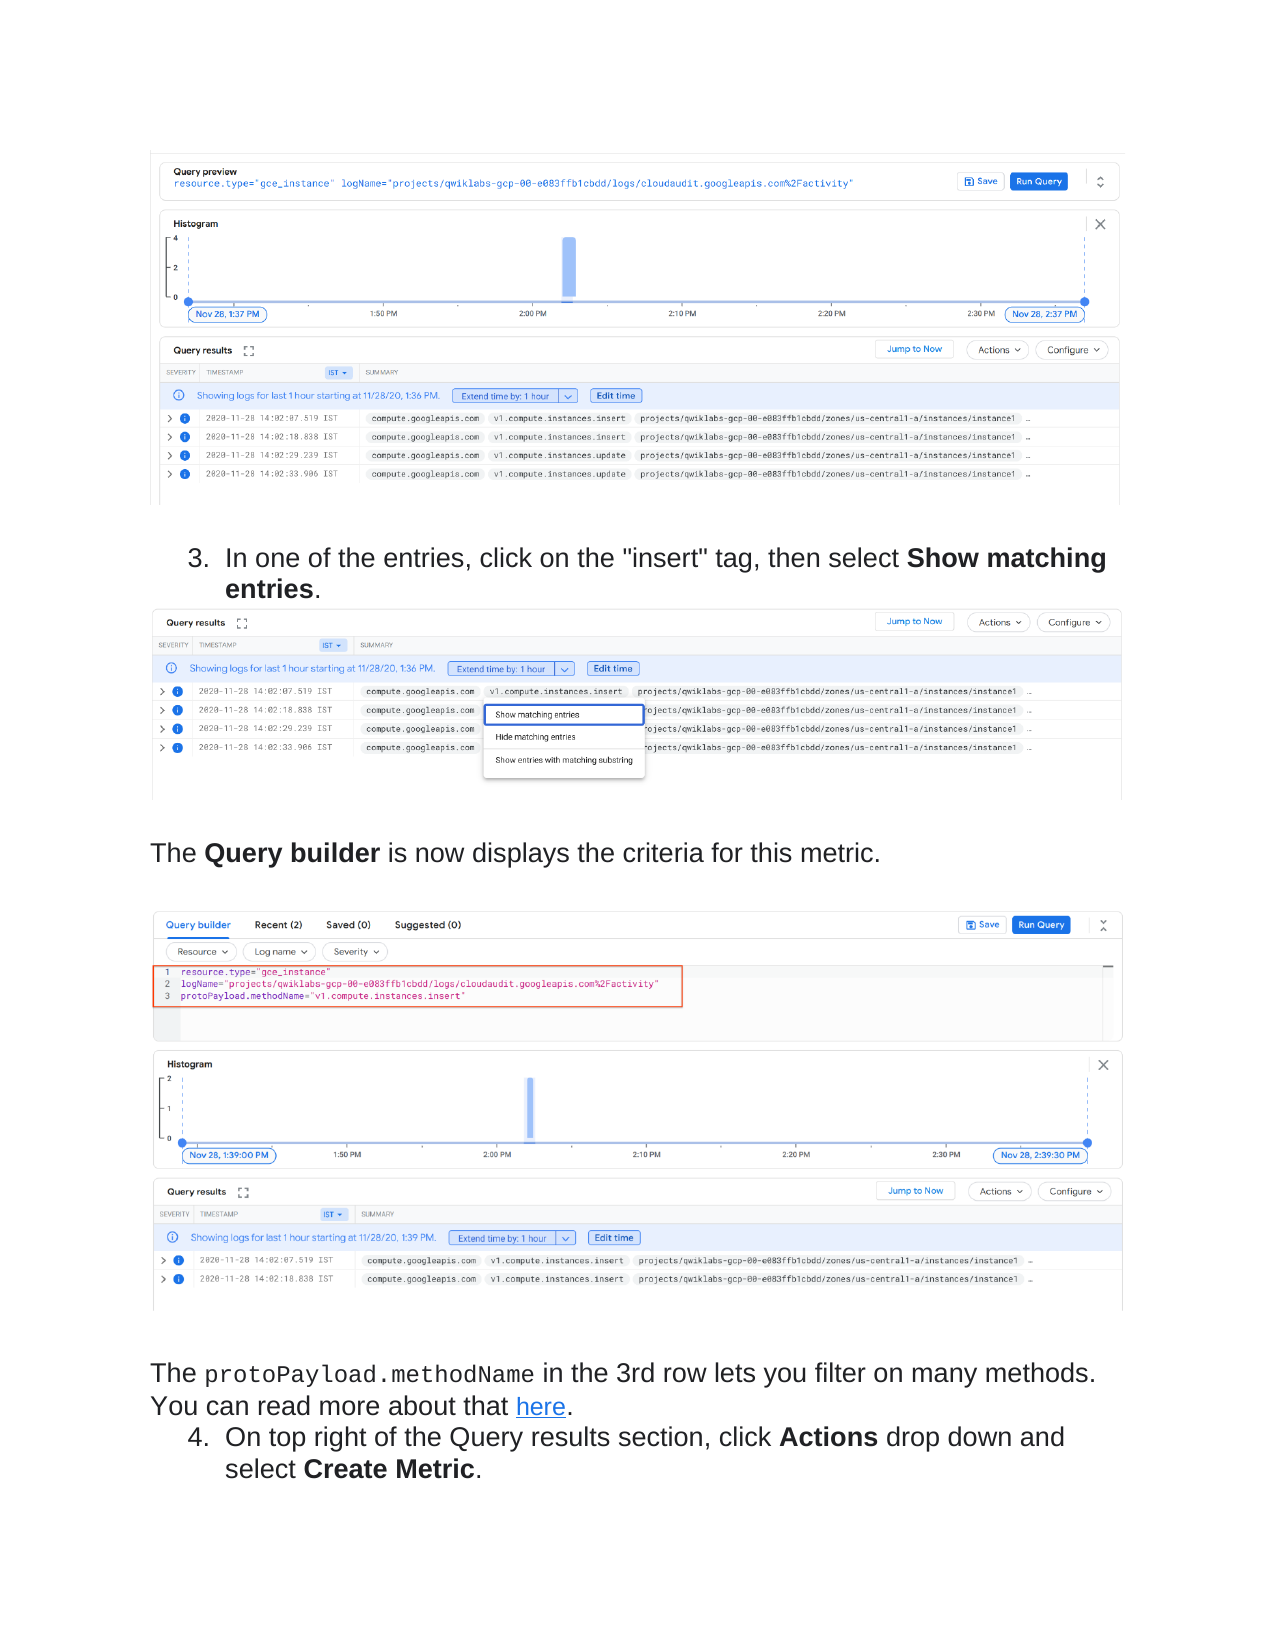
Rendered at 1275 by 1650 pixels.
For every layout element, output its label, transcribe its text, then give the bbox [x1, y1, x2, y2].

text The protoPayload.methodName in the 3rd row lets you filter on many methods. You can read more about that here. [150, 1357, 1125, 1421]
text The Query builder is now displays the criteria for this metric. [150, 837, 1125, 868]
list On top right of the Query results section, click Actions drop down and select Create Metric. [187, 1421, 1125, 1484]
picture [150, 150, 1125, 505]
picture [150, 604, 1125, 800]
list In one of the entries, click on the "insert" tag, then select Show matching entries. [187, 542, 1125, 604]
picture [150, 905, 1125, 1320]
